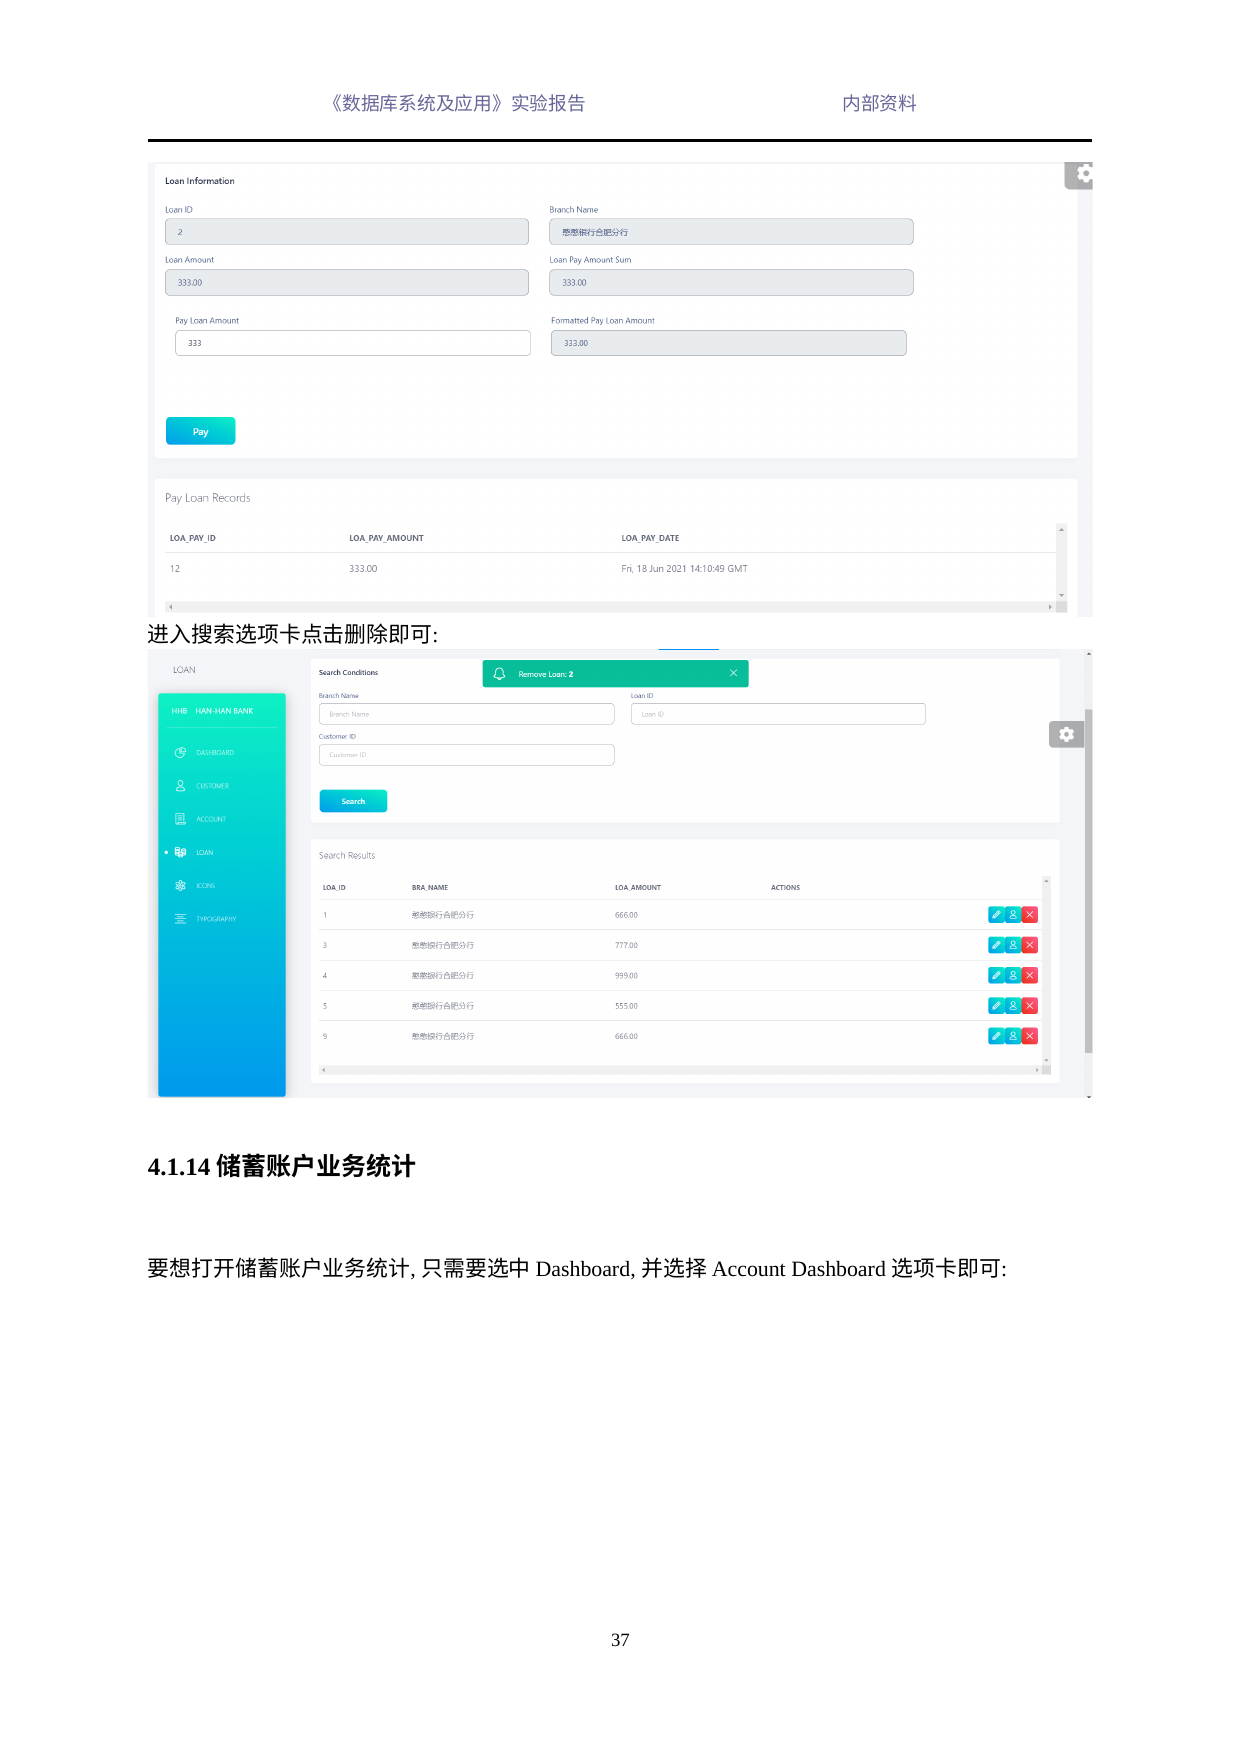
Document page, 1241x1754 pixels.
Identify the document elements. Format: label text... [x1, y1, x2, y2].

picture [147, 649, 1093, 1098]
subtitle 4.1.14 储蓄账户业务统计 [148, 1132, 1092, 1197]
text 进入搜索选项卡点击删除即可: [148, 617, 1092, 649]
picture [147, 162, 1093, 617]
text 要想打开储蓄账户业务统计, 只需要选中 Dashboard, 并选择 Account Dashboard 选项卡即可: [148, 1250, 1092, 1283]
